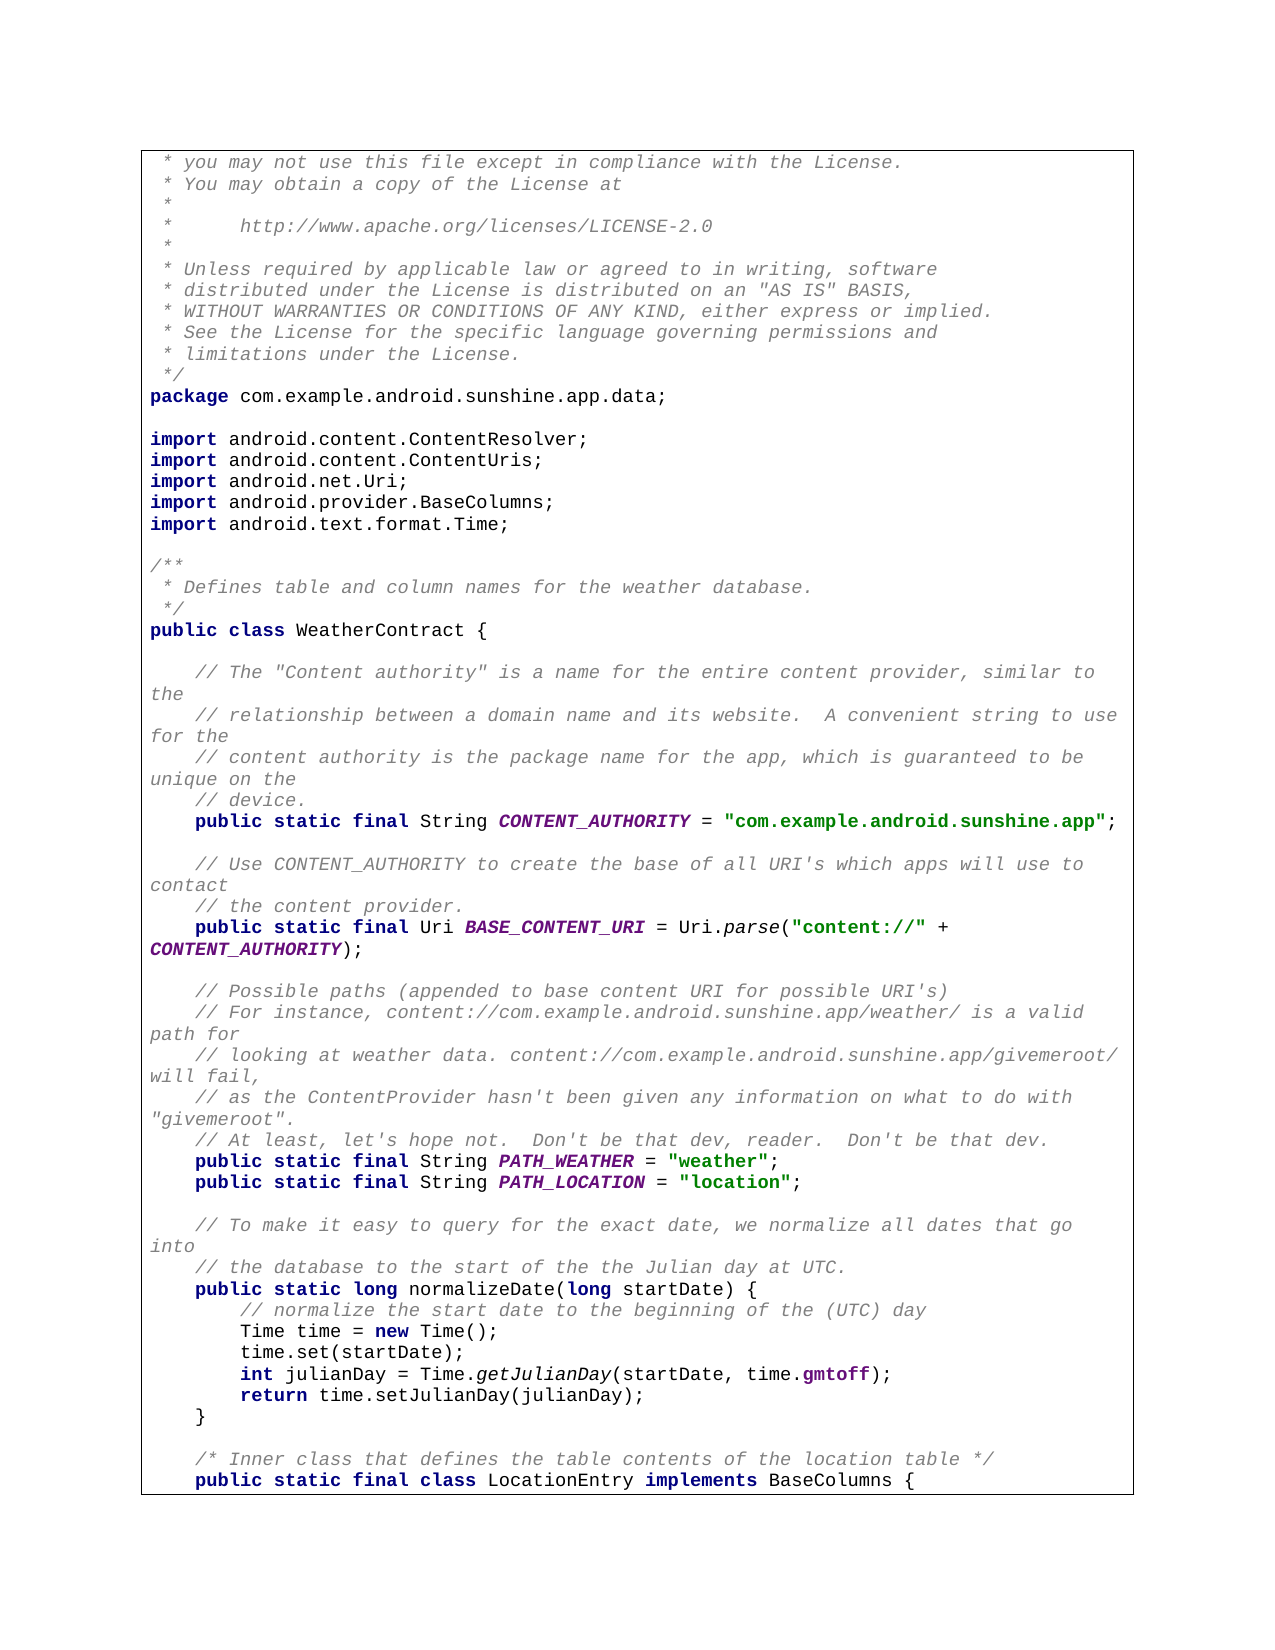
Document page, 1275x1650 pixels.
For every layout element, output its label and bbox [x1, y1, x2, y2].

text [142, 151, 1133, 1494]
